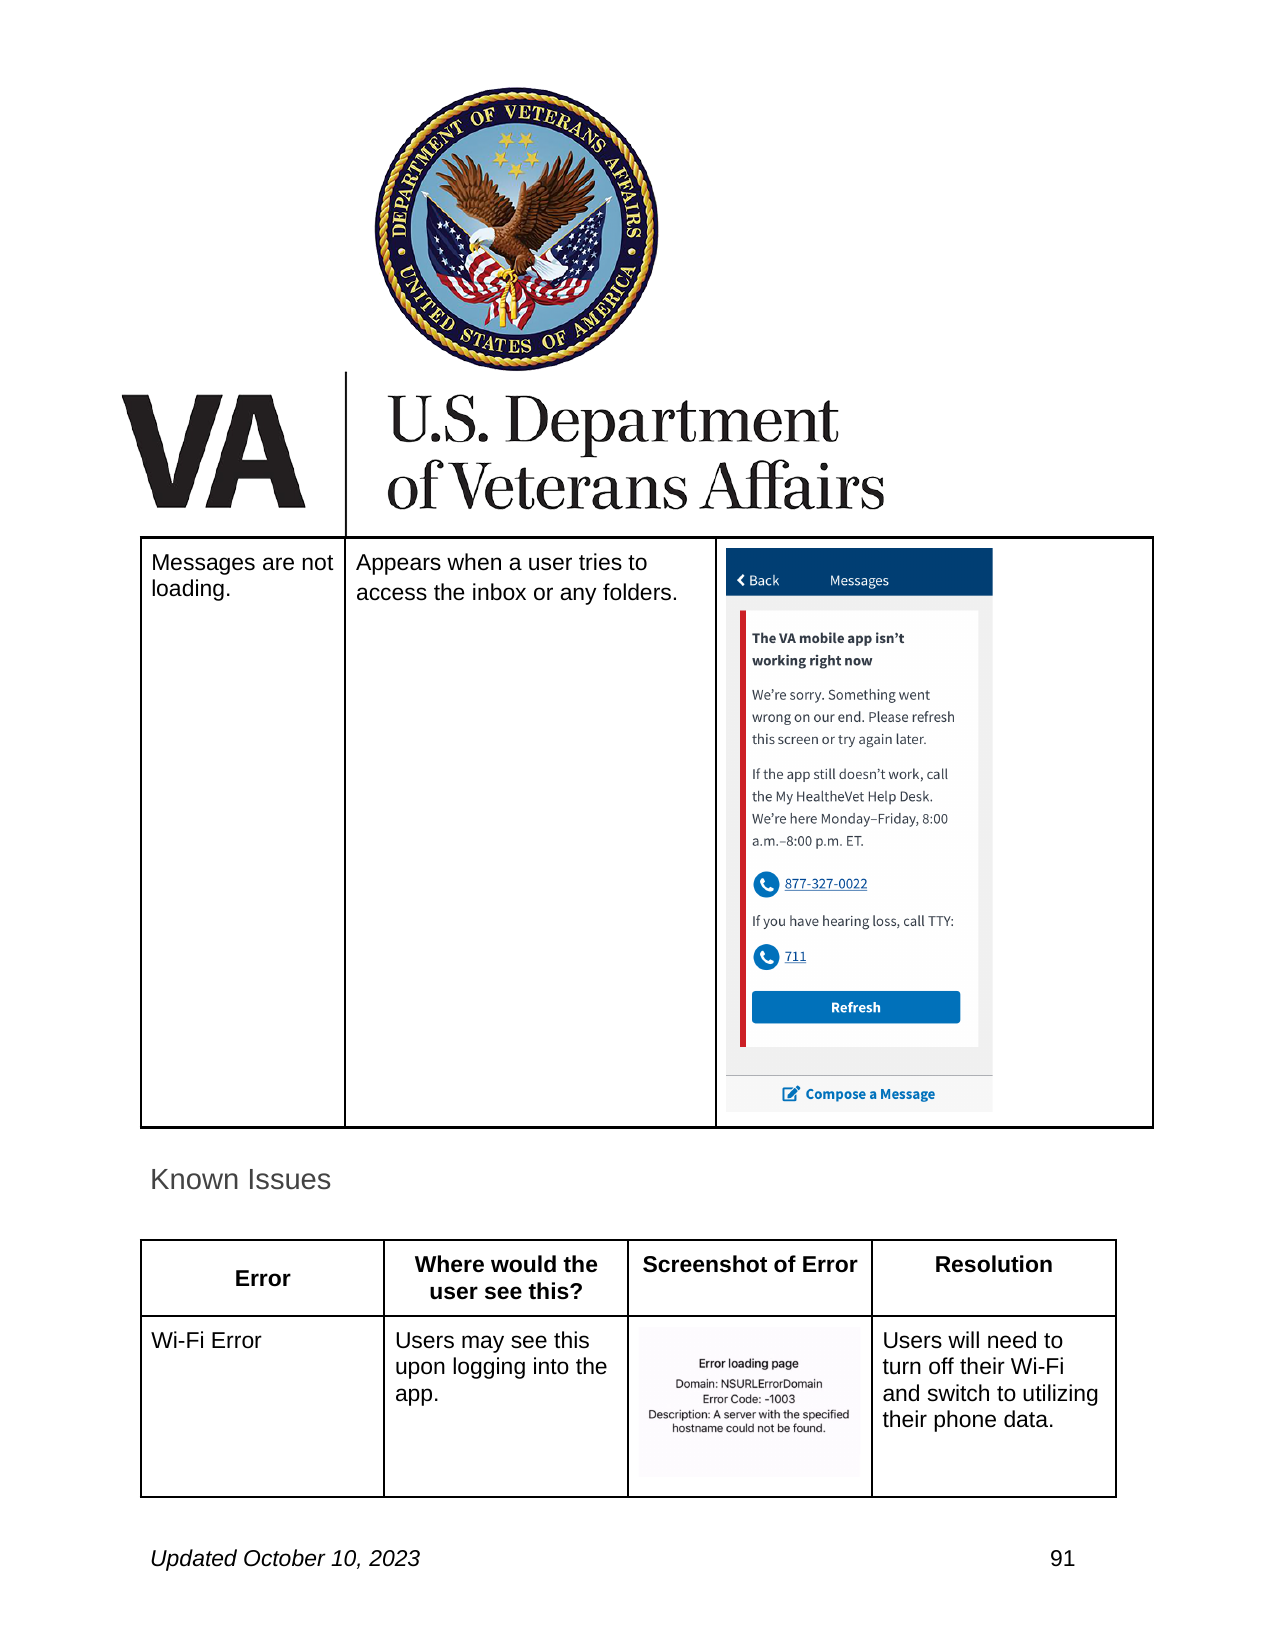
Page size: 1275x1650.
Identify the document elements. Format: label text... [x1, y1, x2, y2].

table_header Screenshot of Error [629, 1241, 871, 1314]
table_cell [629, 1317, 871, 1496]
table_cell Wi-Fi Error [142, 1317, 383, 1496]
table_cell Users will need to turn off their Wi-Fi and switch to utilizing their phone data. [873, 1317, 1115, 1496]
table_header Where would the user see this? [385, 1241, 627, 1314]
picture [121, 75, 884, 537]
table_cell Appears when a user tries to access the inbox or any folders. [346, 539, 715, 1126]
table_header Resolution [873, 1241, 1115, 1314]
table_header Error [142, 1241, 383, 1314]
picture [726, 548, 993, 1112]
table_cell [717, 539, 1152, 1126]
subtitle Known Issues [150, 1162, 1125, 1195]
picture [638, 1327, 861, 1477]
table_cell Messages are not loading. [142, 539, 344, 1126]
table_cell Users may see this upon logging into the app. [385, 1317, 627, 1496]
